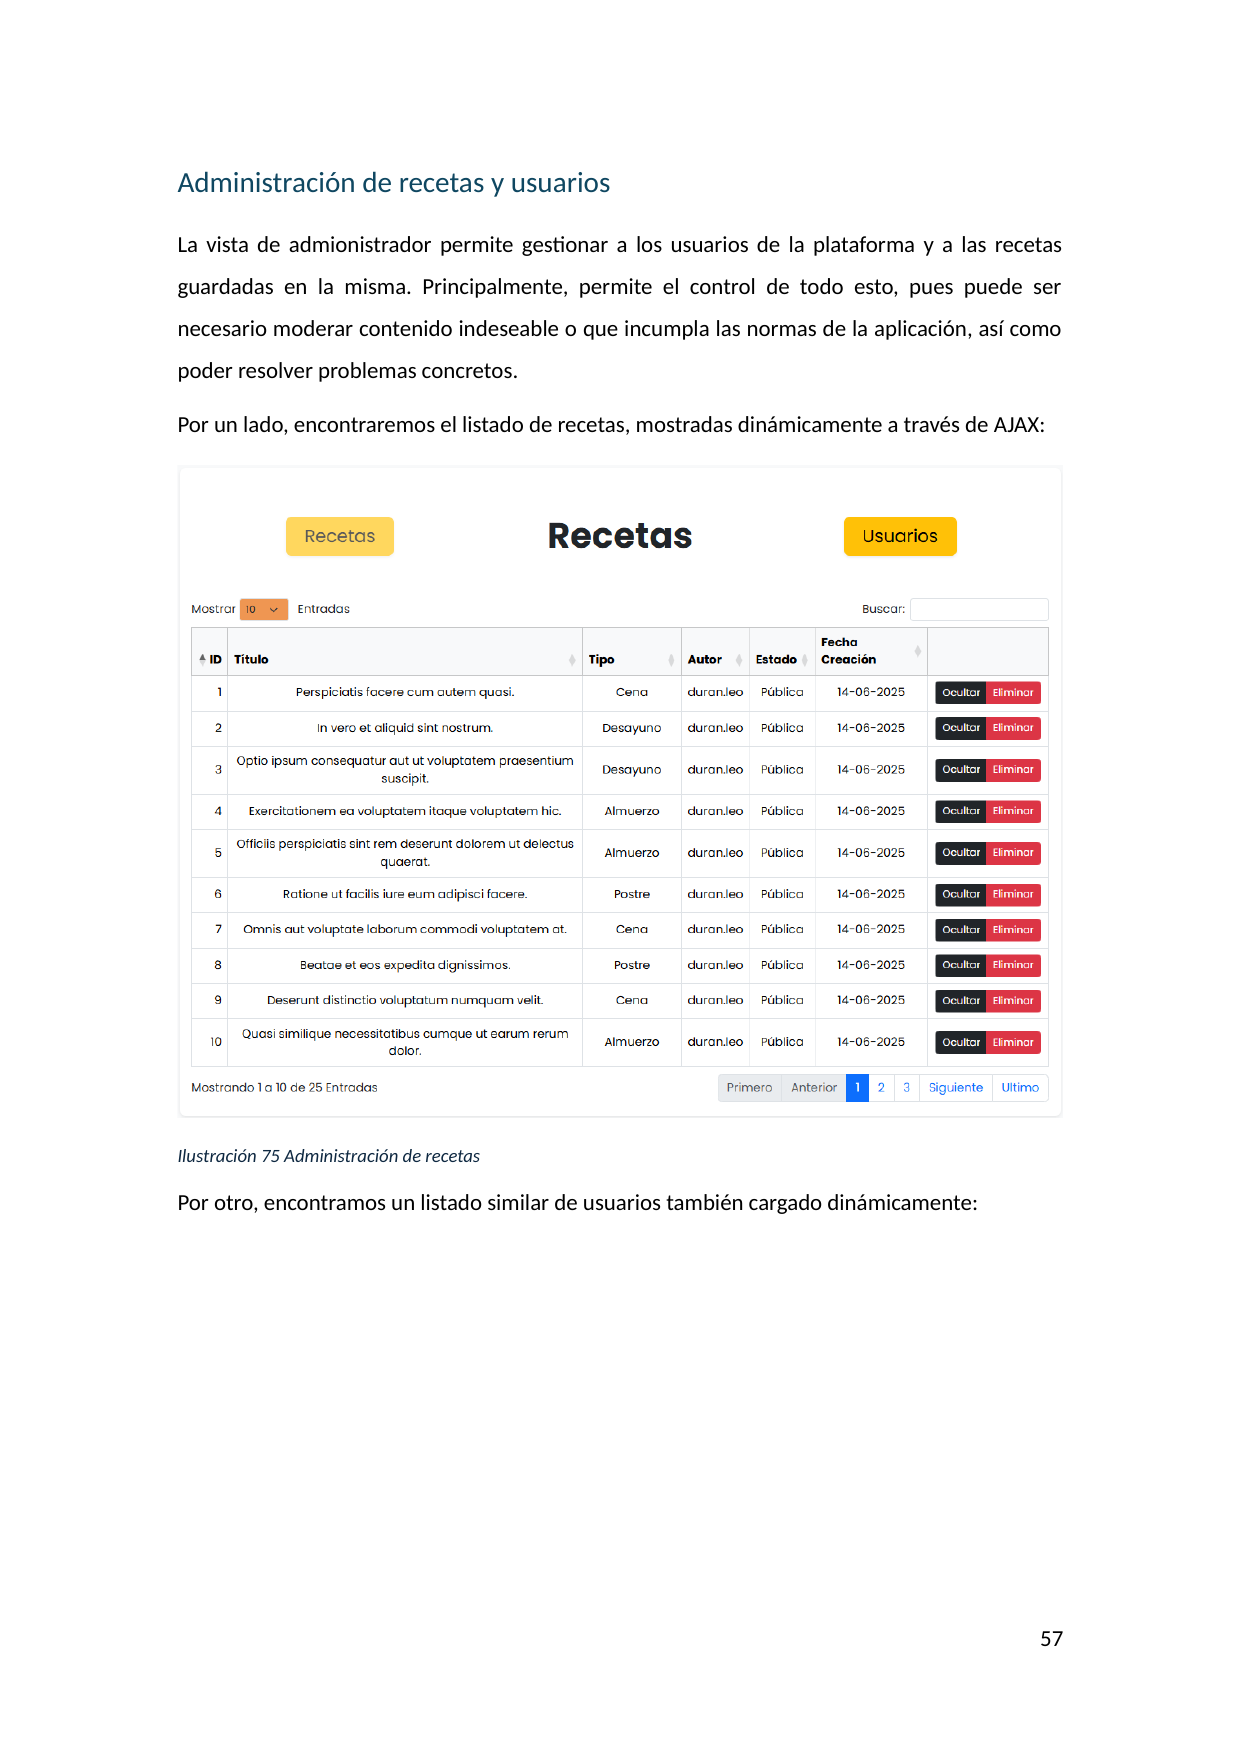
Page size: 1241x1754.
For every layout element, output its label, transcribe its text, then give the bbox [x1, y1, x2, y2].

text Por un lado, encontraremos el listado de recetas, mostradas dinámicamente a través de AJAX: [177, 411, 1063, 439]
subtitle Administración de recetas y usuarios [177, 164, 1063, 200]
picture [177, 465, 1063, 1118]
text Por otro, encontramos un listado similar de usuarios también cargado dinámicamente: [177, 1188, 1063, 1216]
text La vista de admionistrador permite gestionar a los usuarios de la plataforma y a las recetas guardadas en la misma. Principalmente, permite el control de todo esto, pues puede ser necesario moderar contenido indeseable o que incumpla las normas de la aplicación, así como poder resolver problemas concretos. [177, 230, 1063, 384]
